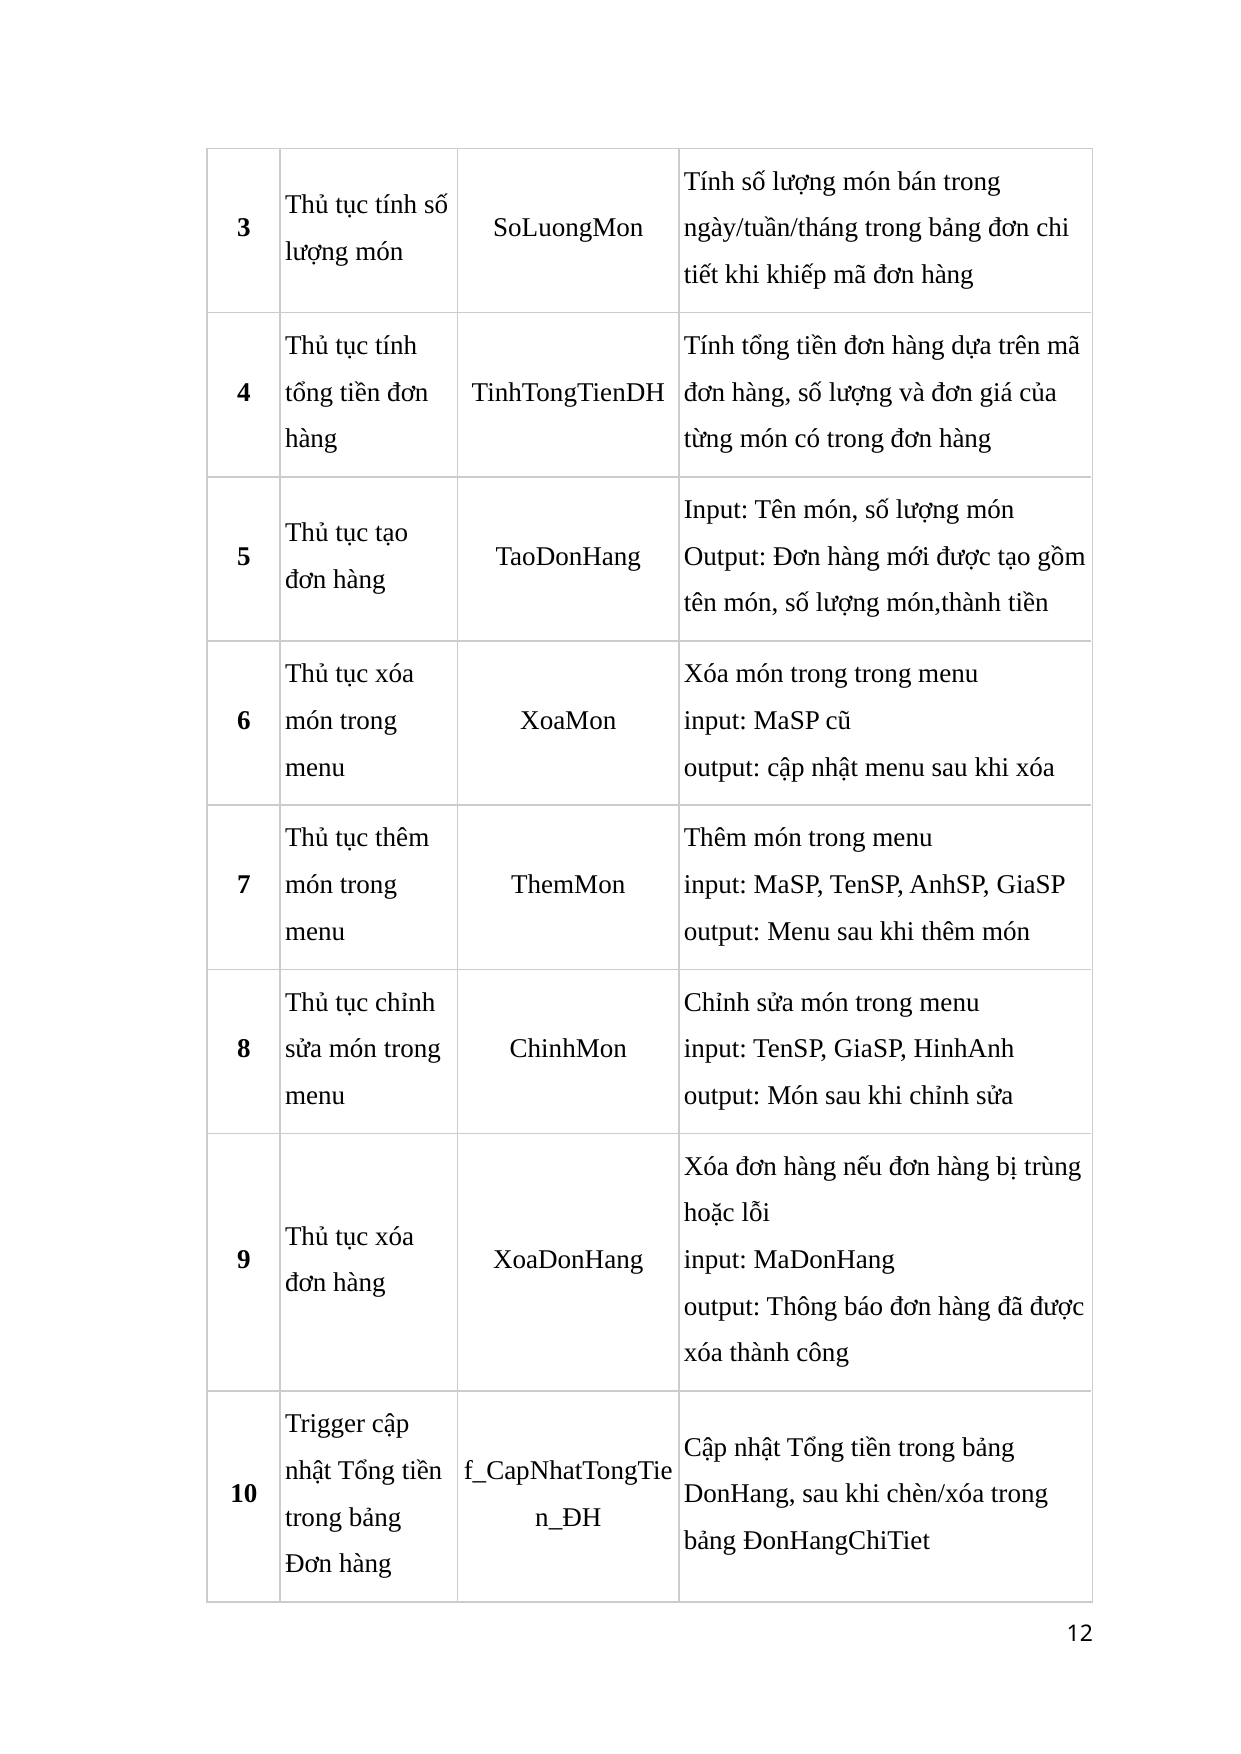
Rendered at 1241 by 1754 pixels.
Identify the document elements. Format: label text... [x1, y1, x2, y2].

table_cell TaoDonHang [458, 478, 678, 640]
table_cell Thủ tục chỉnh sửa món trong menu [281, 970, 457, 1133]
table_cell ThemMon [458, 806, 678, 968]
table_cell Thủ tục thêm món trong menu [281, 806, 457, 968]
table_cell Thủ tục tính tổng tiền đơn hàng [281, 313, 457, 476]
table_cell 8 [208, 970, 279, 1133]
table_cell 3 [208, 149, 279, 312]
table_cell 5 [208, 478, 279, 640]
table_cell 10 [208, 1392, 279, 1601]
table_cell Xóa đơn hàng nếu đơn hàng bị trùng hoặc lỗi input: MaDonHang output: Thông báo đơn hàng đã được xóa thành công [680, 1133, 1092, 1390]
table_cell Trigger cập nhật Tổng tiền trong bảng Đơn hàng [281, 1392, 457, 1601]
table_cell Chỉnh sửa món trong menu input: TenSP, GiaSP, HinhAnh output: Món sau khi chỉnh sửa [680, 969, 1092, 1133]
table_cell Xóa món trong trong menu input: MaSP cũ output: cập nhật menu sau khi xóa [680, 640, 1092, 804]
table_cell Thủ tục xóa đơn hàng [281, 1134, 457, 1390]
table_cell ChinhMon [458, 970, 678, 1133]
table_cell SoLuongMon [458, 149, 678, 312]
table_cell Thủ tục tính số lượng món [281, 149, 457, 312]
table_cell Tính tổng tiền đơn hàng dựa trên mã đơn hàng, số lượng và đơn giá của từng món có trong đơn hàng [680, 312, 1092, 476]
table_cell Input: Tên món, số lượng món Output: Đơn hàng mới được tạo gồm tên món, số lượng món,thành tiền [680, 476, 1092, 640]
table_cell Tính số lượng món bán trong ngày/tuần/tháng trong bảng đơn chi tiết khi khiếp mã đơn hàng [680, 149, 1092, 312]
table_cell 9 [208, 1134, 279, 1390]
table_cell XoaMon [458, 642, 678, 804]
table_cell 4 [208, 313, 279, 476]
table_cell 7 [208, 806, 279, 968]
table_cell Thủ tục tạo đơn hàng [281, 478, 457, 640]
table_cell Thêm món trong menu input: MaSP, TenSP, AnhSP, GiaSP output: Menu sau khi thêm món [680, 804, 1092, 968]
table_cell TinhTongTienDH [458, 313, 678, 476]
table_cell XoaDonHang [458, 1134, 678, 1390]
table_cell 6 [208, 642, 279, 804]
table_cell f_CapNhatTongTien_ĐH [458, 1392, 678, 1601]
table_cell Thủ tục xóa món trong menu [281, 642, 457, 804]
table_cell Cập nhật Tổng tiền trong bảng DonHang, sau khi chèn/xóa trong bảng ĐonHangChiTiet [680, 1390, 1092, 1601]
